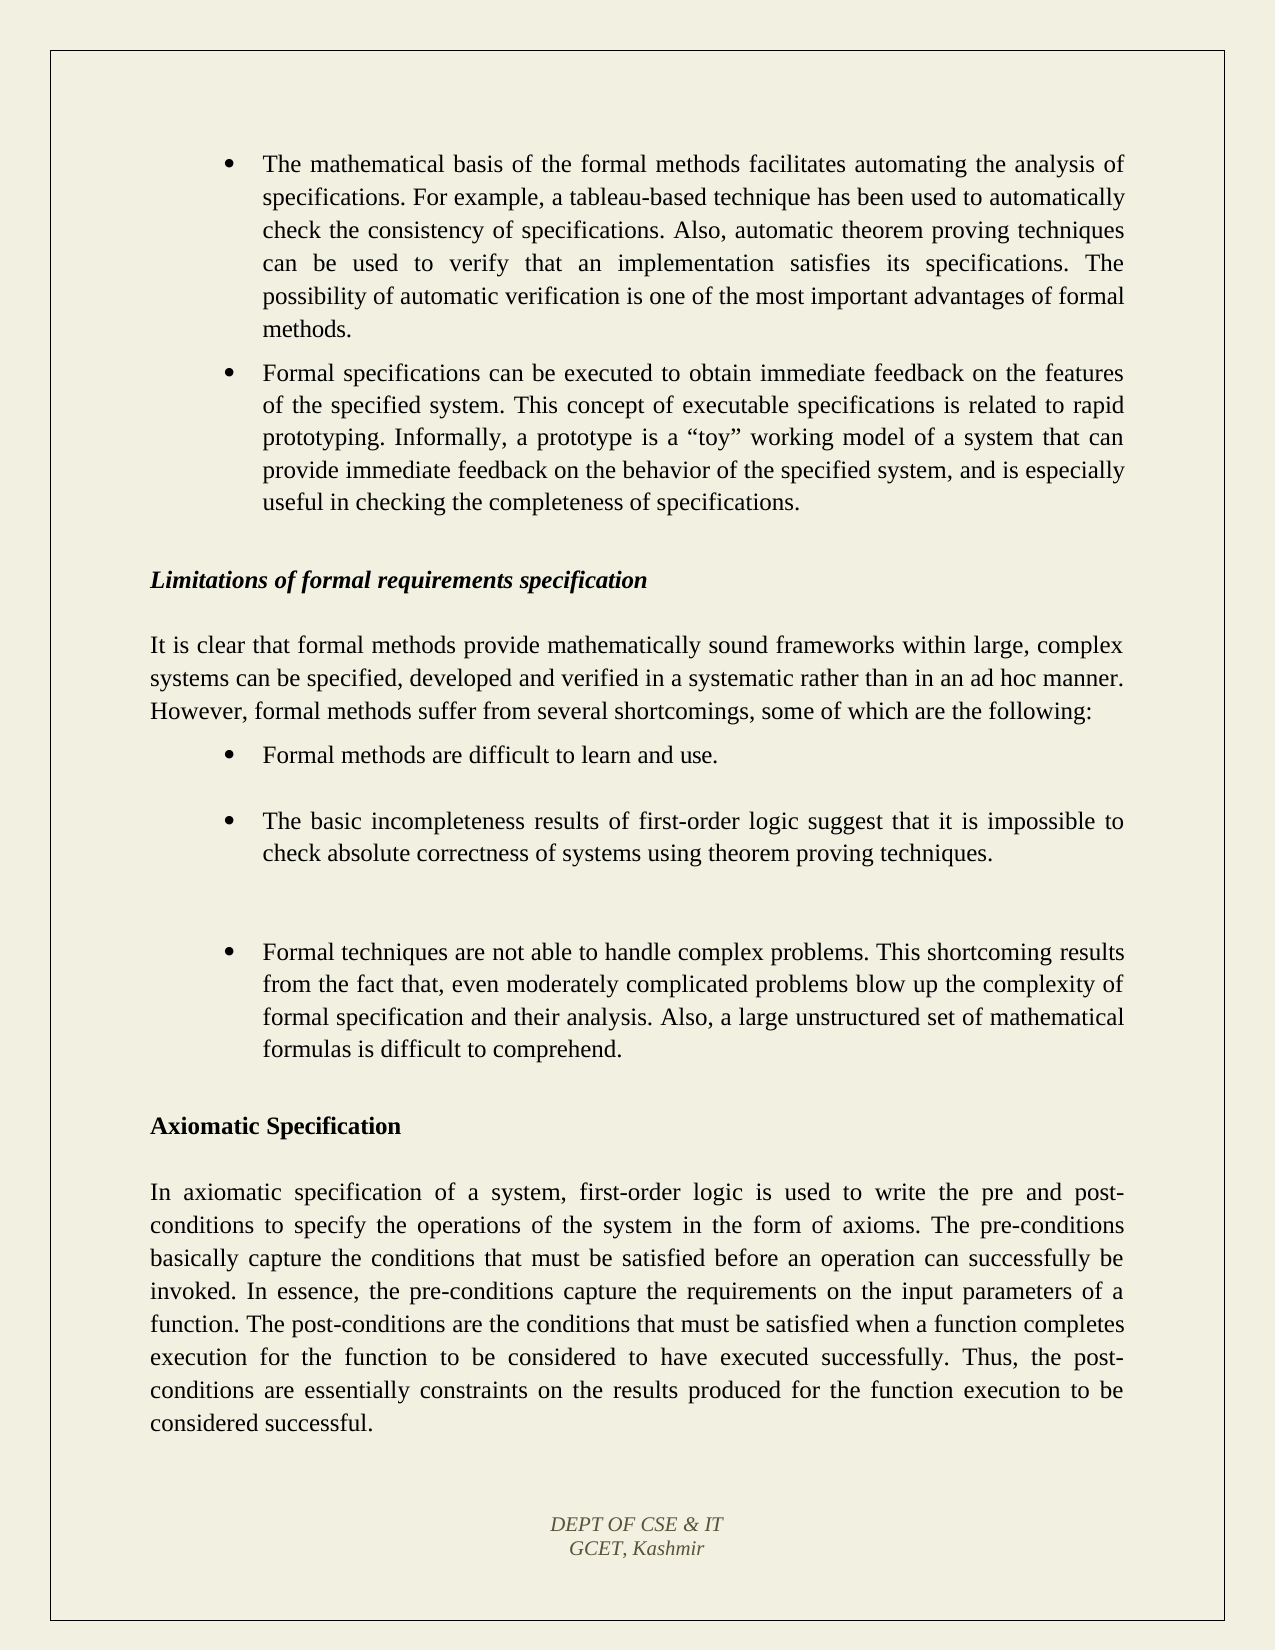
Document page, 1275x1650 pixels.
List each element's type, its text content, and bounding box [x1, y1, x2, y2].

subtitle Limitations of formal requirements specification [150, 565, 1162, 593]
list Formal techniques are not able to handle complex problems. This shortcoming results from the fact that, even moderately complicated problems blow up the complexity of formal specification and their analysis. Also, a large unstructured set of mathematical formulas is difficult to comprehend. [225, 937, 1125, 1063]
text It is clear that formal methods provide mathematically sound frameworks within large, complex systems can be specified, developed and verified in a systematic rather than in an ad hoc manner. However, formal methods suffer from several shortcomings, some of which are the following: [150, 630, 1125, 725]
list Formal methods are difficult to learn and use. [225, 740, 1162, 768]
list The mathematical basis of the formal methods facilitates automating the analysis of specifications. For example, a tableau-based technique has been used to automatically check the consistency of specifications. Also, automatic theorem proving techniques can be used to verify that an implementation satisfies its specifications. The possibility of automatic verification is one of the most important advantages of formal methods. [225, 149, 1125, 343]
text DEPT OF CSE & IT [112, 1511, 1162, 1536]
list The basic incompleteness results of first-order logic suggest that it is impossible to check absolute correctness of systems using theorem proving techniques. [225, 806, 1125, 867]
list Formal specifications can be executed to obtain immediate feedback on the features of the specified system. This concept of executable specifications is related to rapid prototyping. Informally, a prototype is a “toy” working model of a system that can provide immediate feedback on the behavior of the specified system, and is especially useful in checking the completeness of specifications. [225, 358, 1125, 516]
text In axiomatic specification of a system, first-order logic is used to write the pre and post- conditions to specify the operations of the system in the form of axioms. The pre-conditions basically capture the conditions that must be satisfied before an operation can successfully be invoked. In essence, the pre-conditions capture the requirements on the input parameters of a function. The post-conditions are the conditions that must be satisfied when a function completes execution for the function to be considered to have executed successfully. Thus, the post- conditions are essentially constraints on the results produced for the function execution to be considered successful. [150, 1177, 1125, 1437]
text GCET, Kashmir [113, 1536, 1162, 1560]
subtitle Axiomatic Specification [150, 1111, 1162, 1140]
